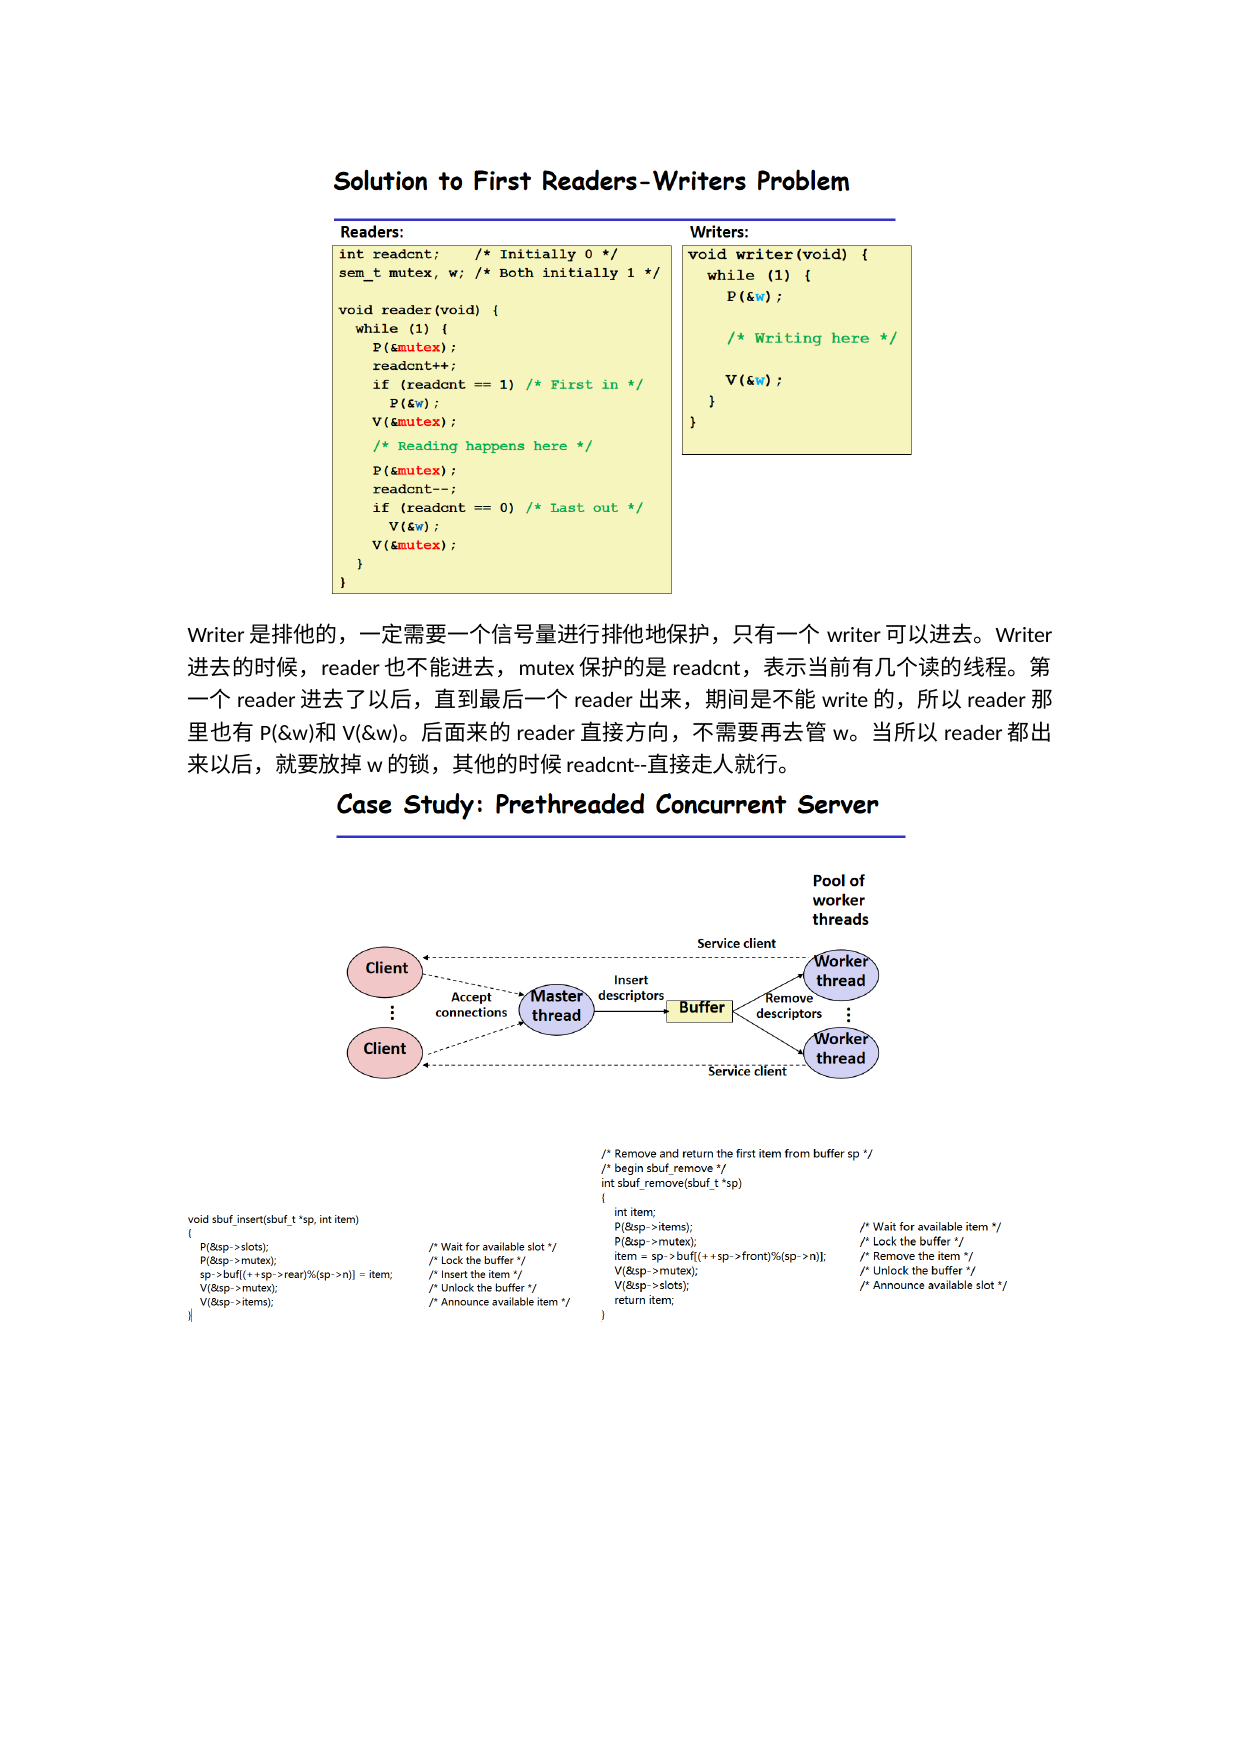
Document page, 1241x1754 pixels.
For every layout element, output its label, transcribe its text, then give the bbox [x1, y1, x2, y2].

text Writer是排他的，一定需要一个信号量进行排他地保护，只有一个writer可以进去。Writer进去的时候，reader也不能进去，mutex保护的是readcnt，表示当前有几个读的线程。第一个reader进去了以后，直到最后一个reader出来，期间是不能write的，所以reader那里也有P(&w)和V(&w)。后面来的reader直接方向，不需要再去管w。当所以reader都出来以后，就要放掉w的锁，其他的时候readcnt--直接走人就行。 [187, 617, 1053, 779]
picture [187, 1147, 1015, 1322]
picture [325, 162, 916, 596]
picture [325, 779, 916, 1106]
